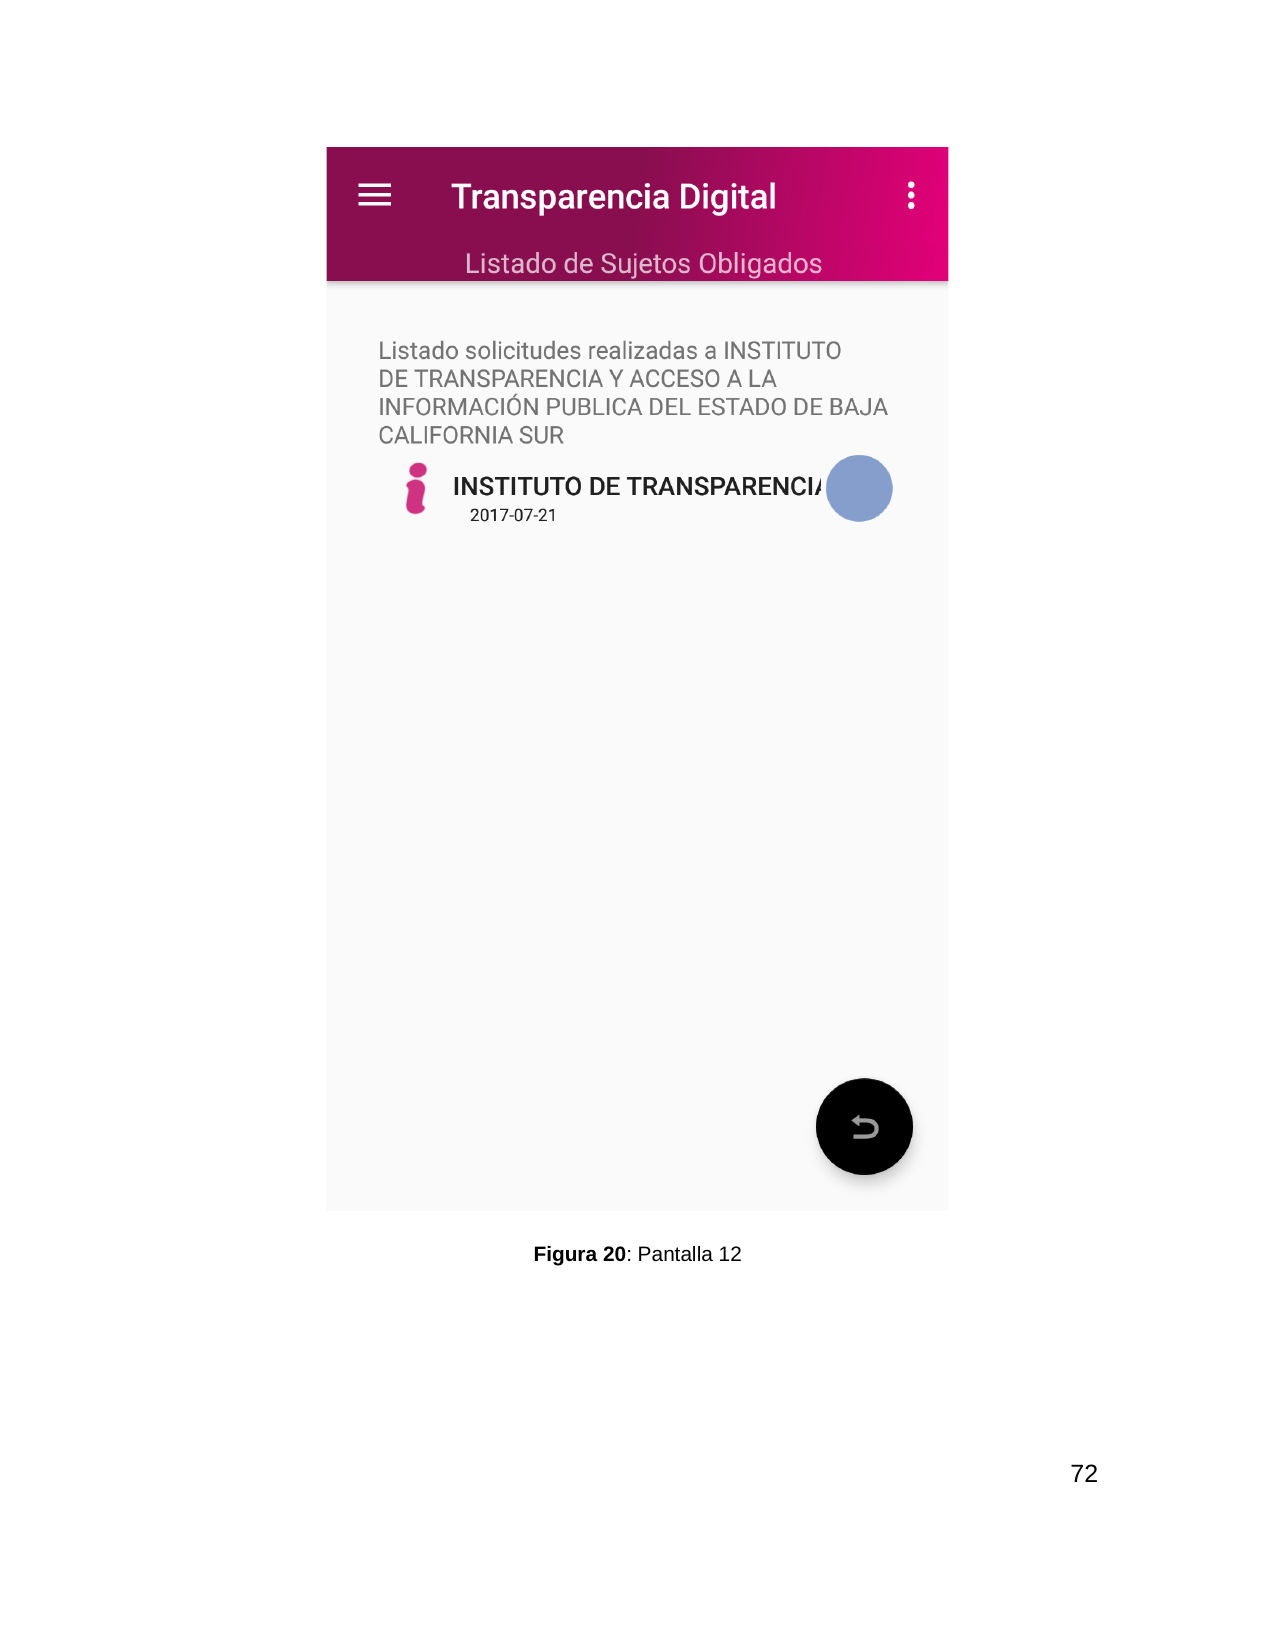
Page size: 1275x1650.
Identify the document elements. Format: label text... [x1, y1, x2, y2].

picture [326, 147, 949, 1211]
text Figura 20: Pantalla 12 [177, 1242, 1098, 1266]
